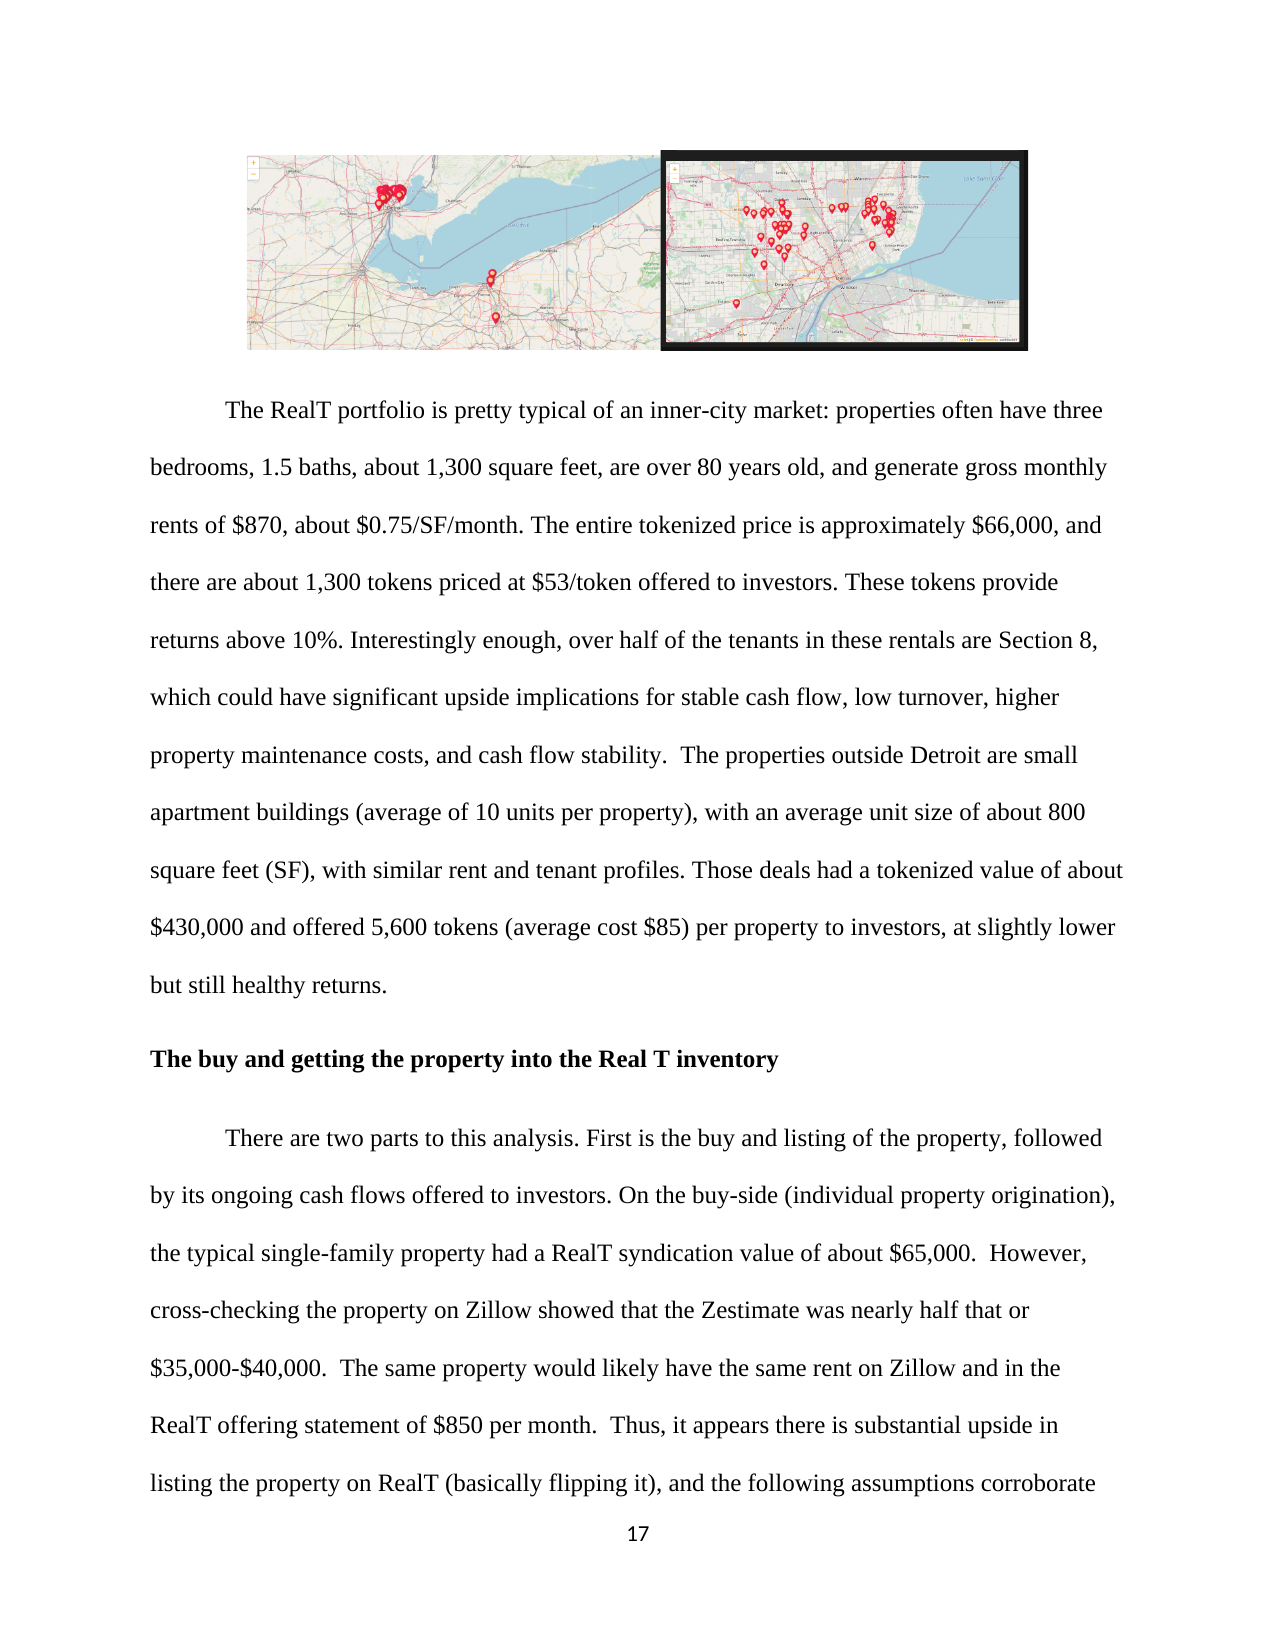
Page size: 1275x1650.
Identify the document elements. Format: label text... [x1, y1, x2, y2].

subtitle The buy and getting the property into the Real T inventory [150, 1044, 1125, 1073]
text The RealT portfolio is pretty typical of an inner-city market: properties often have three bedrooms, 1.5 baths, about 1,300 square feet, are over 80 years old, and generate gross monthly rents of $870, about $0.75/SF/month. The entire tokenized price is approximately $66,000, and there are about 1,300 tokens priced at $53/token offered to investors. These tokens provide returns above 10%. Interestingly enough, over half of the tenants in these rentals are Section 8, which could have significant upside implications for stable cash flow, low turnover, higher property maintenance costs, and cash flow stability. The properties outside Detroit are small apartment buildings (average of 10 units per property), with an average unit size of about 800 square feet (SF), with similar rent and tenant profiles. Those deals had a tokenized value of about $430,000 and offered 5,600 tokens (average cost $85) per property to investors, at slightly lower but still healthy returns. [150, 395, 1125, 998]
picture [246, 150, 1029, 351]
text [150, 1123, 1125, 1496]
